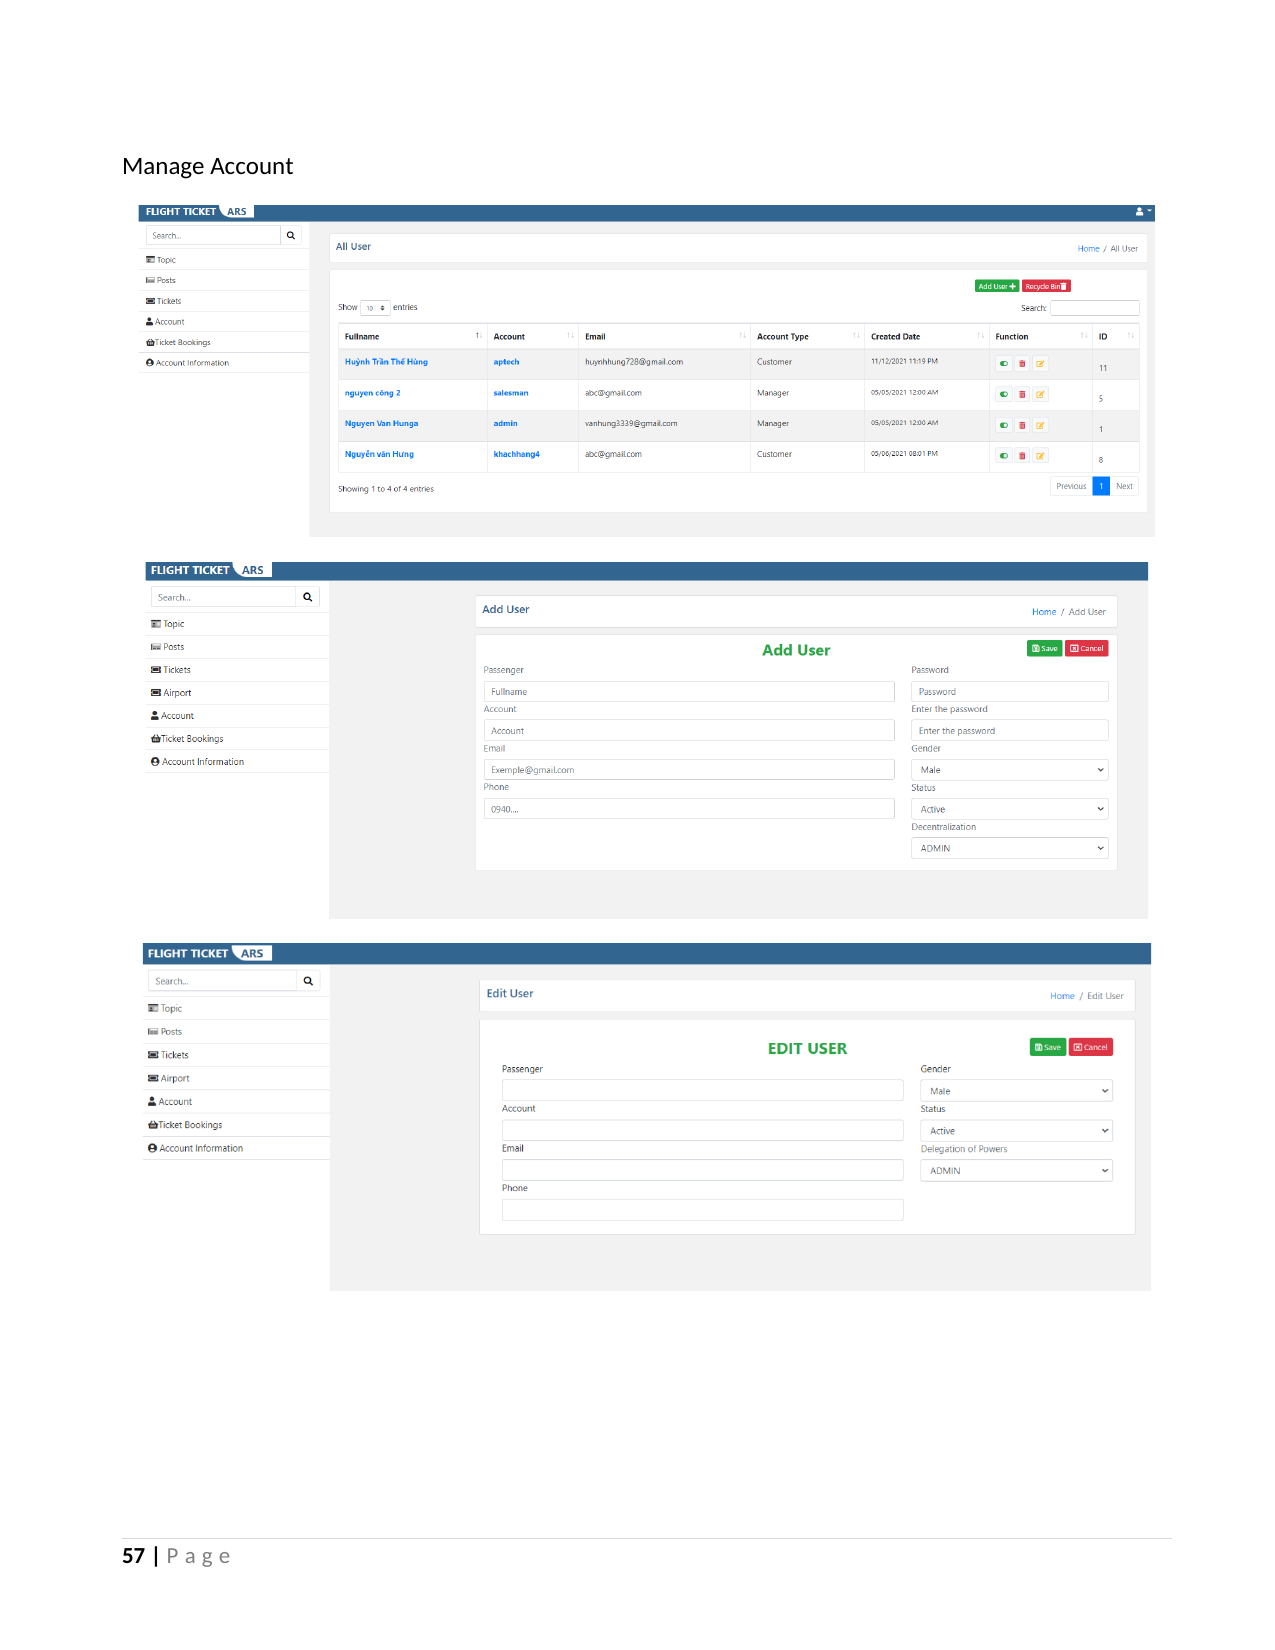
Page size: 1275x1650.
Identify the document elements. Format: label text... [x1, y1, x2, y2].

text Manage Account [122, 150, 1172, 181]
picture [142, 943, 1152, 1291]
picture [145, 562, 1149, 919]
picture [138, 205, 1155, 537]
